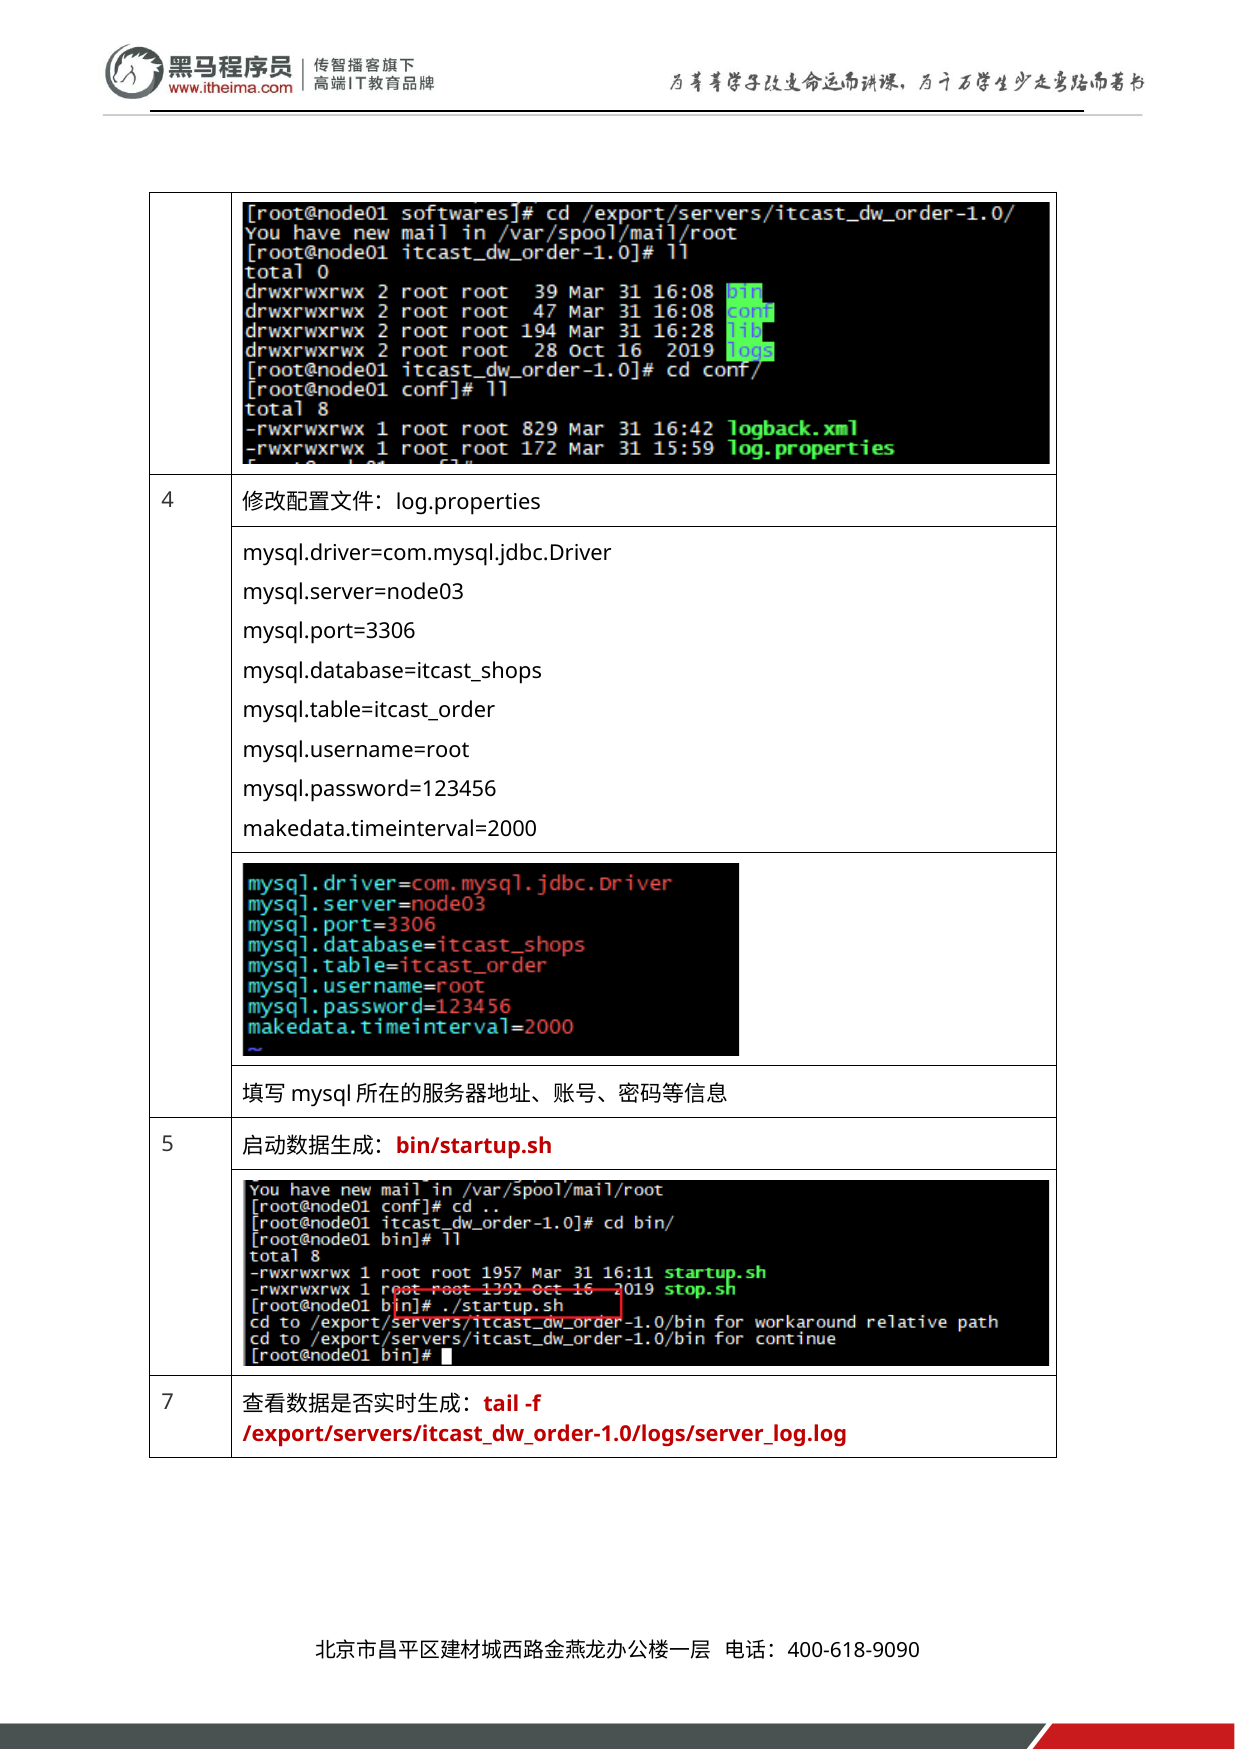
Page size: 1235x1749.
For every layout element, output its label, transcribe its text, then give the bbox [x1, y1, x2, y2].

table_cell [232, 1170, 1056, 1375]
picture [242, 1180, 1050, 1366]
table_cell 7 [150, 1376, 231, 1457]
table_cell [232, 853, 1056, 1065]
table_cell 查看数据是否实时生成：tail -f /export/servers/itcast_dw_order-1.0/logs/server_log.log [232, 1376, 1056, 1457]
table_cell 4 [150, 475, 231, 1117]
picture [242, 202, 1050, 464]
picture [0, 1664, 1235, 1749]
picture [242, 863, 740, 1056]
table_cell 启动数据生成：bin/startup.sh [232, 1118, 1056, 1169]
table_cell 3 [150, 193, 231, 473]
table_cell 5 [150, 1118, 231, 1375]
table_cell [232, 193, 1056, 473]
table_cell mysql.driver=com.mysql.jdbc.Driver mysql.server=node03 mysql.port=3306 mysql.database=itcast_shops mysql.table=itcast_order mysql.username=root mysql.password=123456 makedata.timeinterval=2000 [232, 527, 1056, 852]
table_cell 修改配置文件：log.properties [232, 475, 1056, 526]
table_cell 填写mysql所在的服务器地址、账号、密码等信息 [232, 1066, 1056, 1117]
picture [0, 0, 1235, 123]
